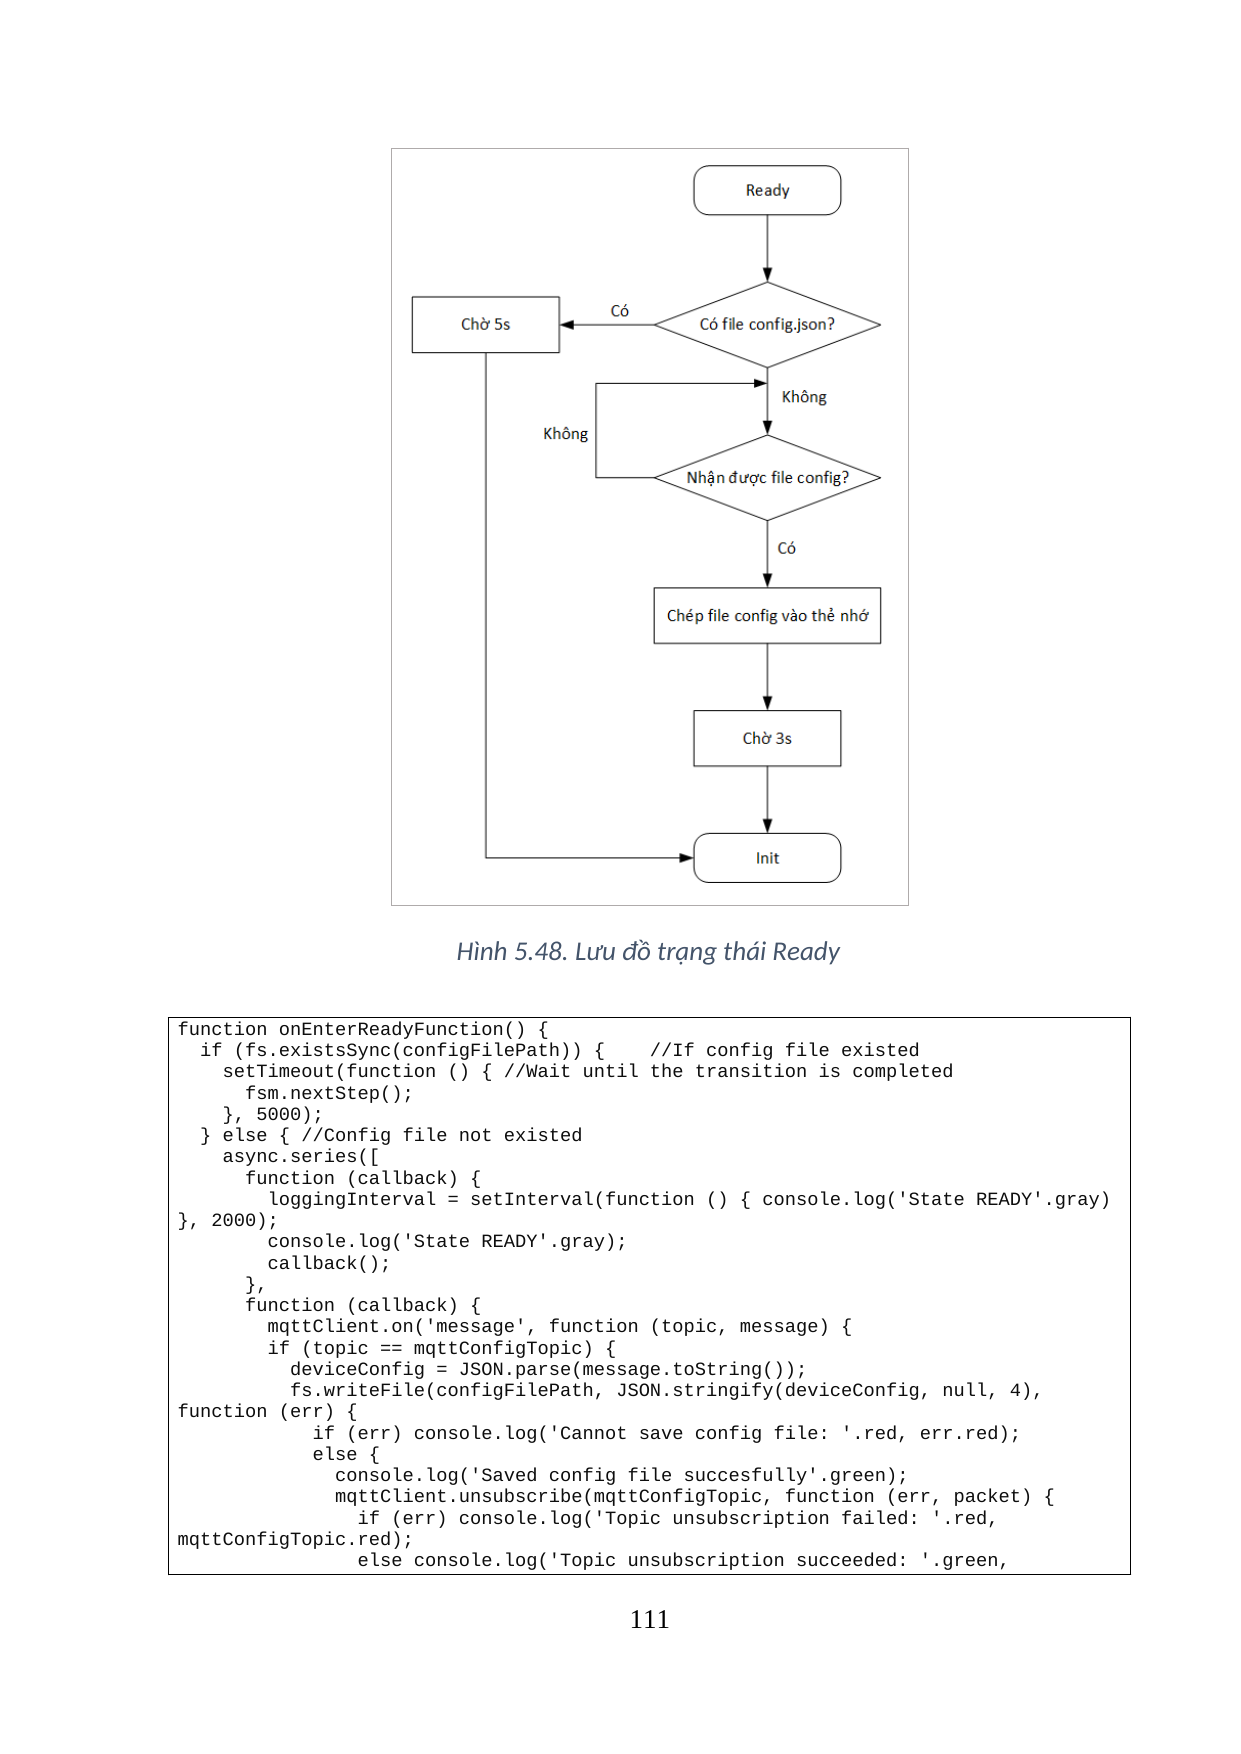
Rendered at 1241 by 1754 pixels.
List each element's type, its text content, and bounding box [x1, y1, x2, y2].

text function (callback) { [177, 1296, 1122, 1317]
text if (topic == mqttConfigTopic) { [177, 1338, 1122, 1360]
picture [411, 164, 882, 884]
text callback(); [177, 1253, 1122, 1275]
text }, [177, 1275, 1122, 1296]
text mqttClient.unsubscribe(mqttConfigTopic, function (err, packet) { [177, 1487, 1122, 1508]
text fs.writeFile(configFilePath, JSON.stringify(deviceConfig, null, 4), function (err) { [177, 1381, 1122, 1423]
text console.log('Saved config file succesfully'.green); [177, 1466, 1122, 1487]
text if (err) console.log('Topic unsubscription failed: '.red, mqttConfigTopic.red); [177, 1508, 1122, 1548]
text }, 5000); [177, 1105, 1122, 1126]
text console.log('State READY'.gray); [177, 1232, 1122, 1253]
text else { [177, 1445, 1122, 1466]
text fsm.nextStep(); [177, 1083, 1122, 1105]
text if (err) console.log('Cannot save config file: '.red, err.red); [177, 1423, 1122, 1445]
text async.series([ [177, 1147, 1122, 1168]
text } else { //Config file not existed [177, 1126, 1122, 1147]
text setTimeout(function () { //Wait until the transition is completed [177, 1062, 1122, 1083]
text deviceConfig = JSON.parse(message.toString()); [177, 1360, 1122, 1381]
text function onEnterReadyFunction() { [169, 1018, 1130, 1041]
text if (fs.existsSync(configFilePath)) { //If config file existed [177, 1041, 1122, 1062]
text function (callback) { [177, 1168, 1122, 1190]
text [169, 1548, 1130, 1574]
text loggingInterval = setInterval(function () { console.log('State READY'.gray) }, 2000); [177, 1190, 1122, 1232]
text mqttClient.on('message', function (topic, message) { [177, 1317, 1122, 1338]
